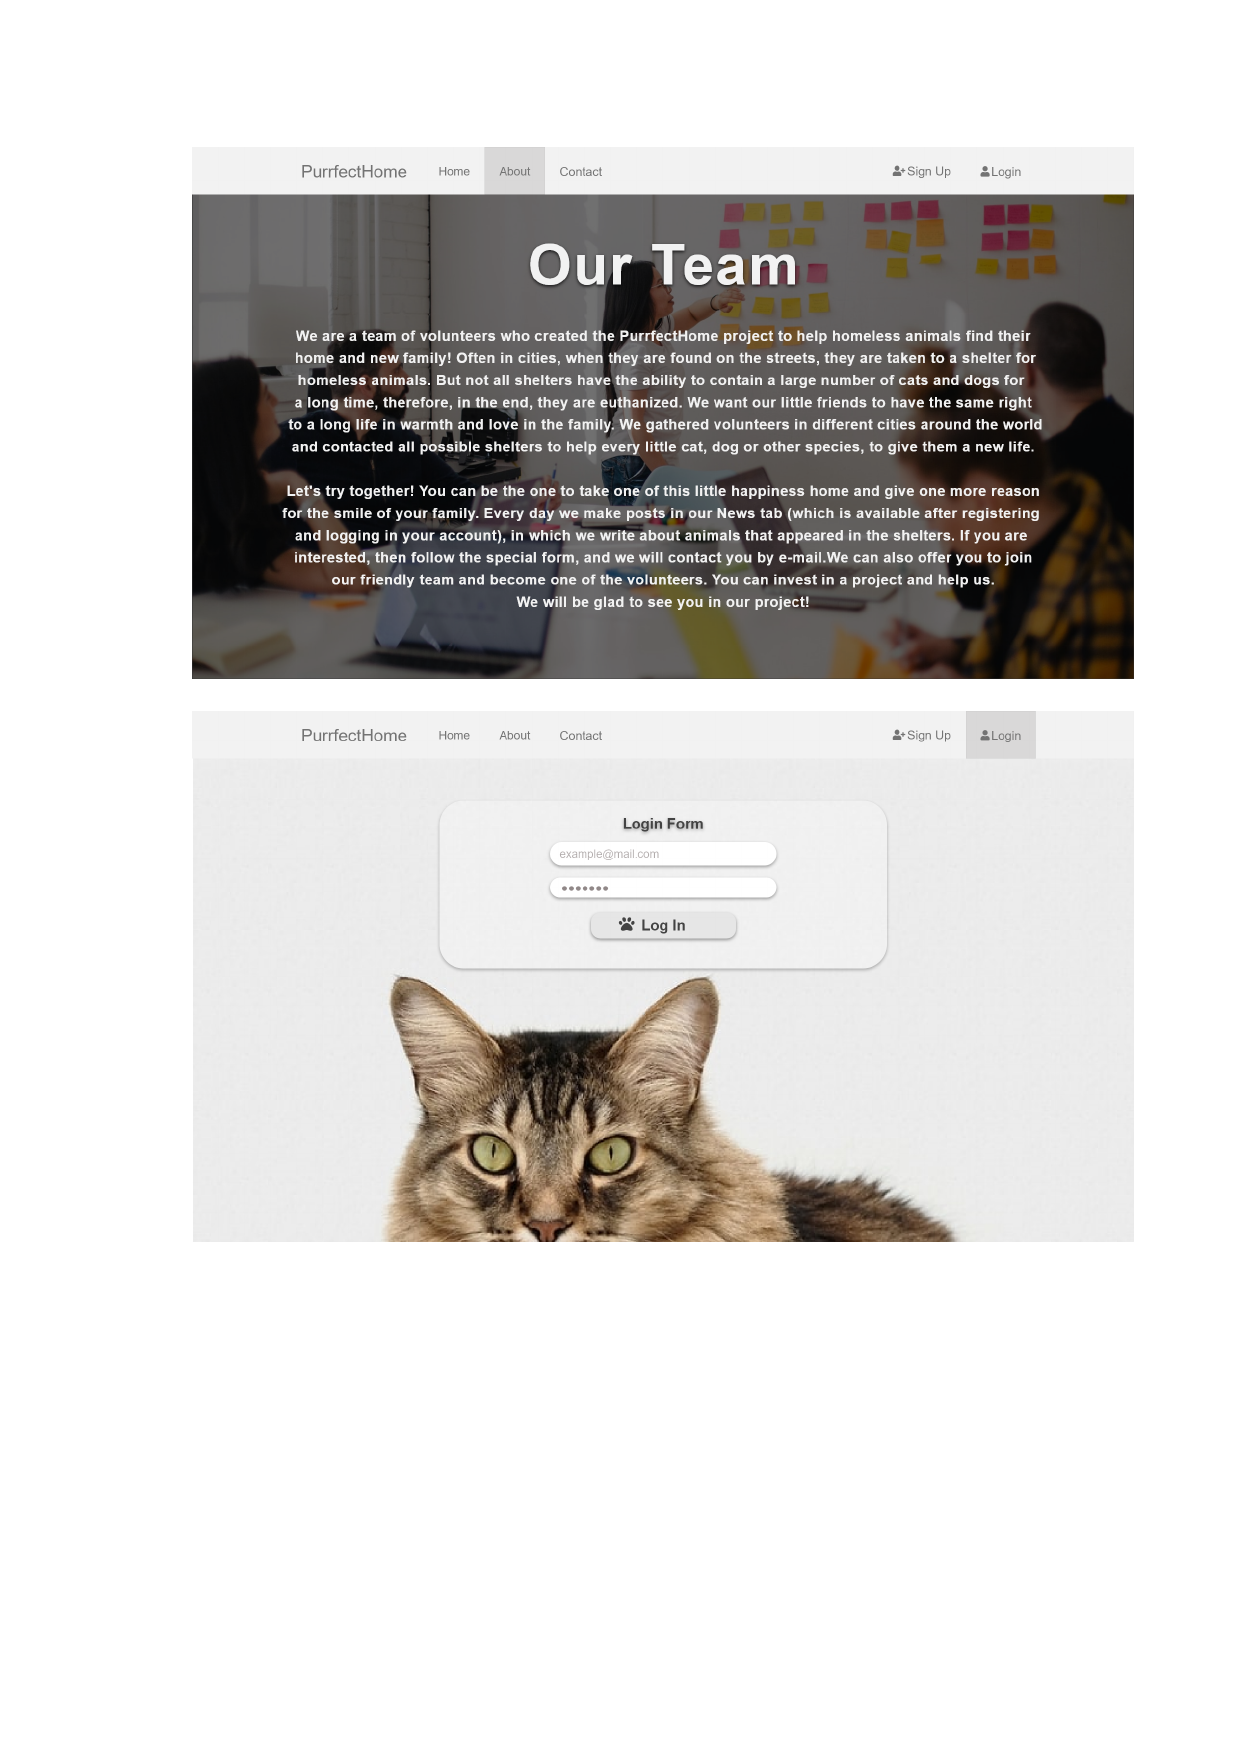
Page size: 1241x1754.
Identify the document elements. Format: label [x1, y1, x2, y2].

picture [192, 711, 1134, 1242]
picture [192, 147, 1134, 679]
